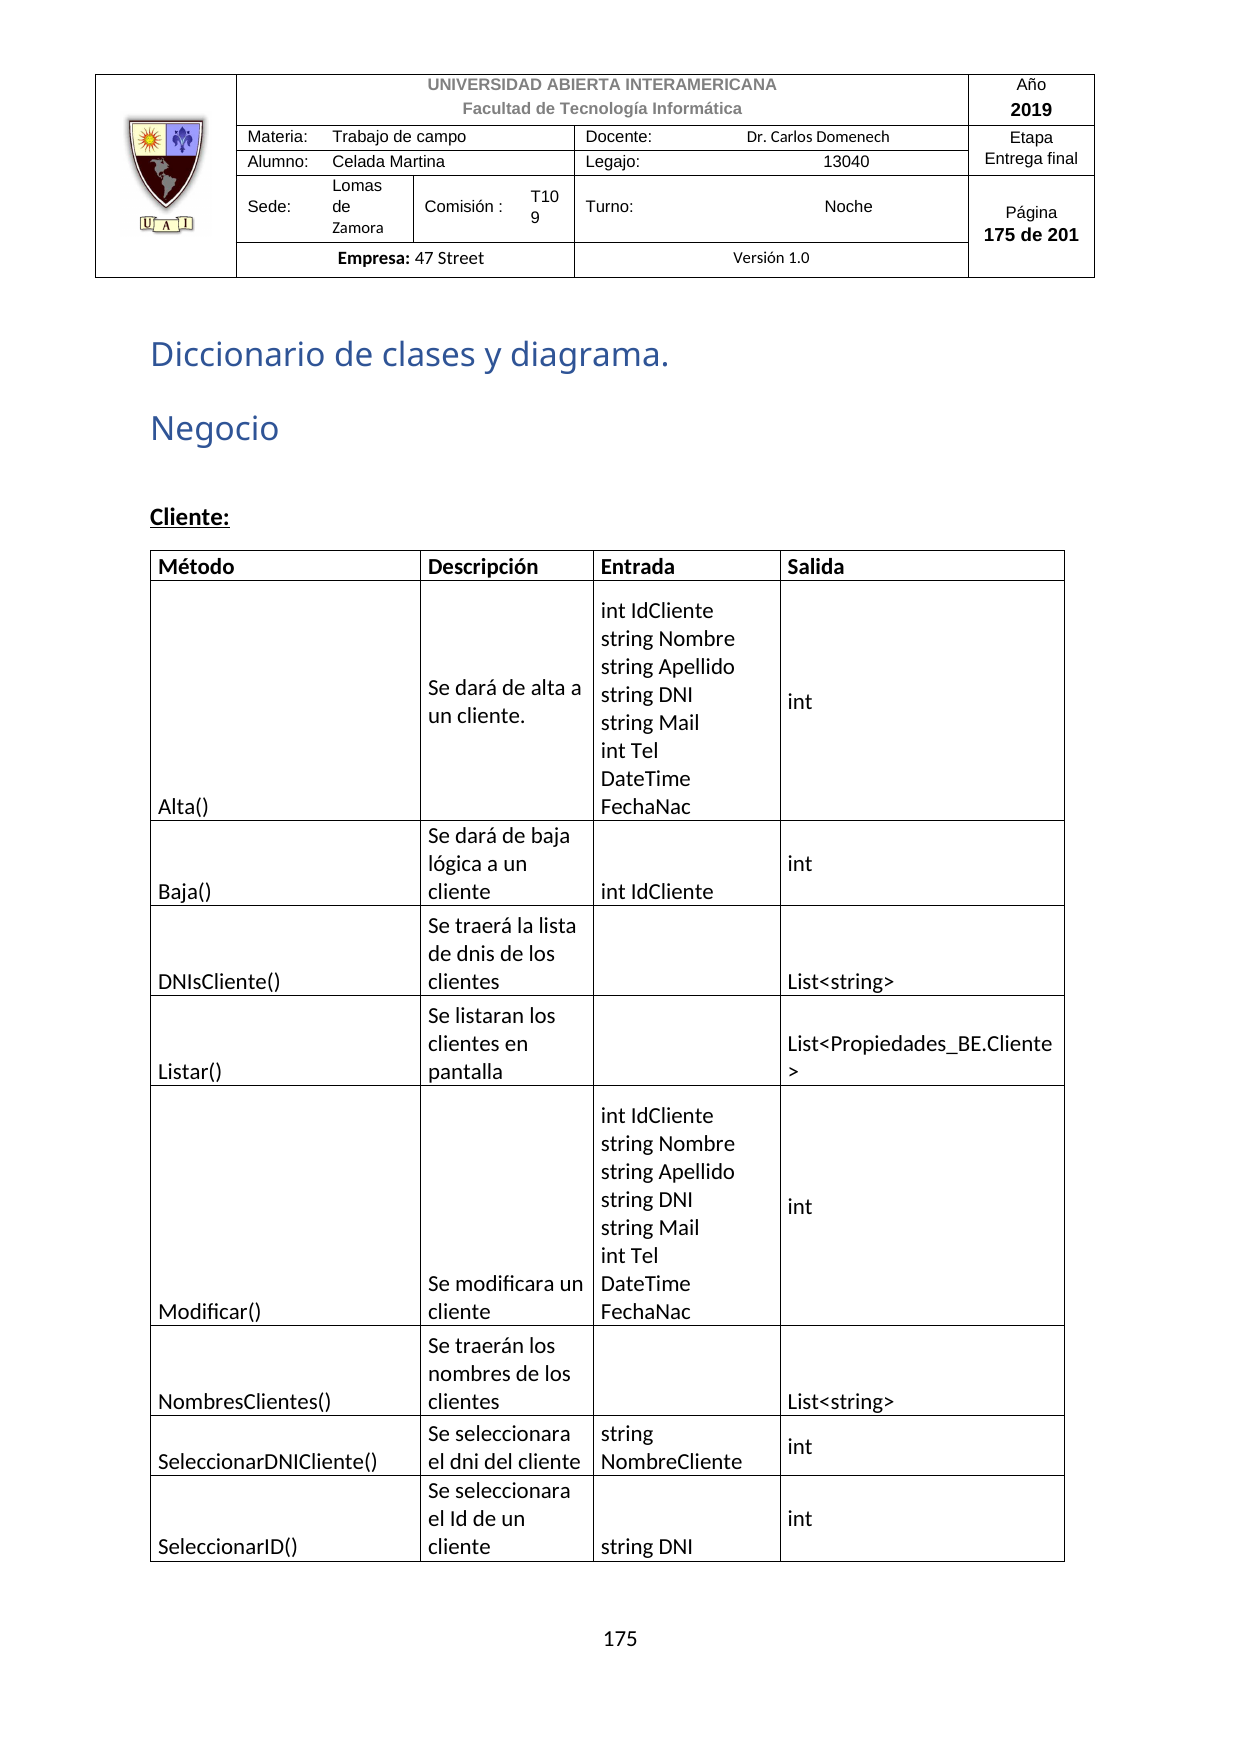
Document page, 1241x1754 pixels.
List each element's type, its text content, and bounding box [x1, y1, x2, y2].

table_cell Listar() [151, 996, 420, 1085]
table_cell List<Propiedades_BE.Cliente> [781, 996, 1064, 1085]
table_cell int [781, 821, 1064, 905]
table_cell int IdCliente [594, 821, 780, 905]
table_cell Se traerá la lista de dnis de los clientes [421, 906, 593, 995]
table_cell int IdCliente string Nombre string Apellido string DNI string Mail int Tel DateTime FechaNac [594, 581, 780, 820]
table_cell [594, 996, 780, 1085]
table_cell Alta() [151, 581, 420, 820]
table_cell Se seleccionara el dni del cliente [421, 1416, 593, 1475]
table_cell string DNI [594, 1476, 780, 1561]
table_cell string NombreCliente [594, 1416, 780, 1475]
table_header Salida [781, 551, 1064, 580]
table_cell List<string> [781, 906, 1064, 995]
table_cell List<string> [781, 1326, 1064, 1415]
table_cell SeleccionarID() [151, 1476, 420, 1561]
table_cell [594, 1326, 780, 1415]
subtitle Diccionario de clases y diagrama. [150, 331, 1090, 376]
table_cell DNIsCliente() [151, 906, 420, 995]
picture [120, 111, 212, 237]
subtitle Negocio [150, 405, 1090, 450]
text Cliente: [150, 501, 1090, 531]
table_cell Se seleccionara el Id de un cliente [421, 1476, 593, 1561]
table_cell int [781, 1416, 1064, 1475]
table_cell [594, 906, 780, 995]
table_cell Se dará de baja lógica a un cliente [421, 821, 593, 905]
table_header Método [151, 551, 420, 580]
table_header Entrada [594, 551, 780, 580]
table_cell int [781, 1476, 1064, 1561]
table_cell SeleccionarDNICliente() [151, 1416, 420, 1475]
table_cell Baja() [151, 821, 420, 905]
table_cell NombresClientes() [151, 1326, 420, 1415]
table_cell int IdCliente string Nombre string Apellido string DNI string Mail int Tel DateTime FechaNac [594, 1086, 780, 1325]
table_cell Se listaran los clientes en pantalla [421, 996, 593, 1085]
table_cell int [781, 1086, 1064, 1325]
table_cell int [781, 581, 1064, 820]
table_header Descripción [421, 551, 593, 580]
table_cell Modificar() [151, 1086, 420, 1325]
table_cell Se dará de alta a un cliente. [421, 581, 593, 820]
table_cell Se modificara un cliente [421, 1086, 593, 1325]
table_cell Se traerán los nombres de los clientes [421, 1326, 593, 1415]
